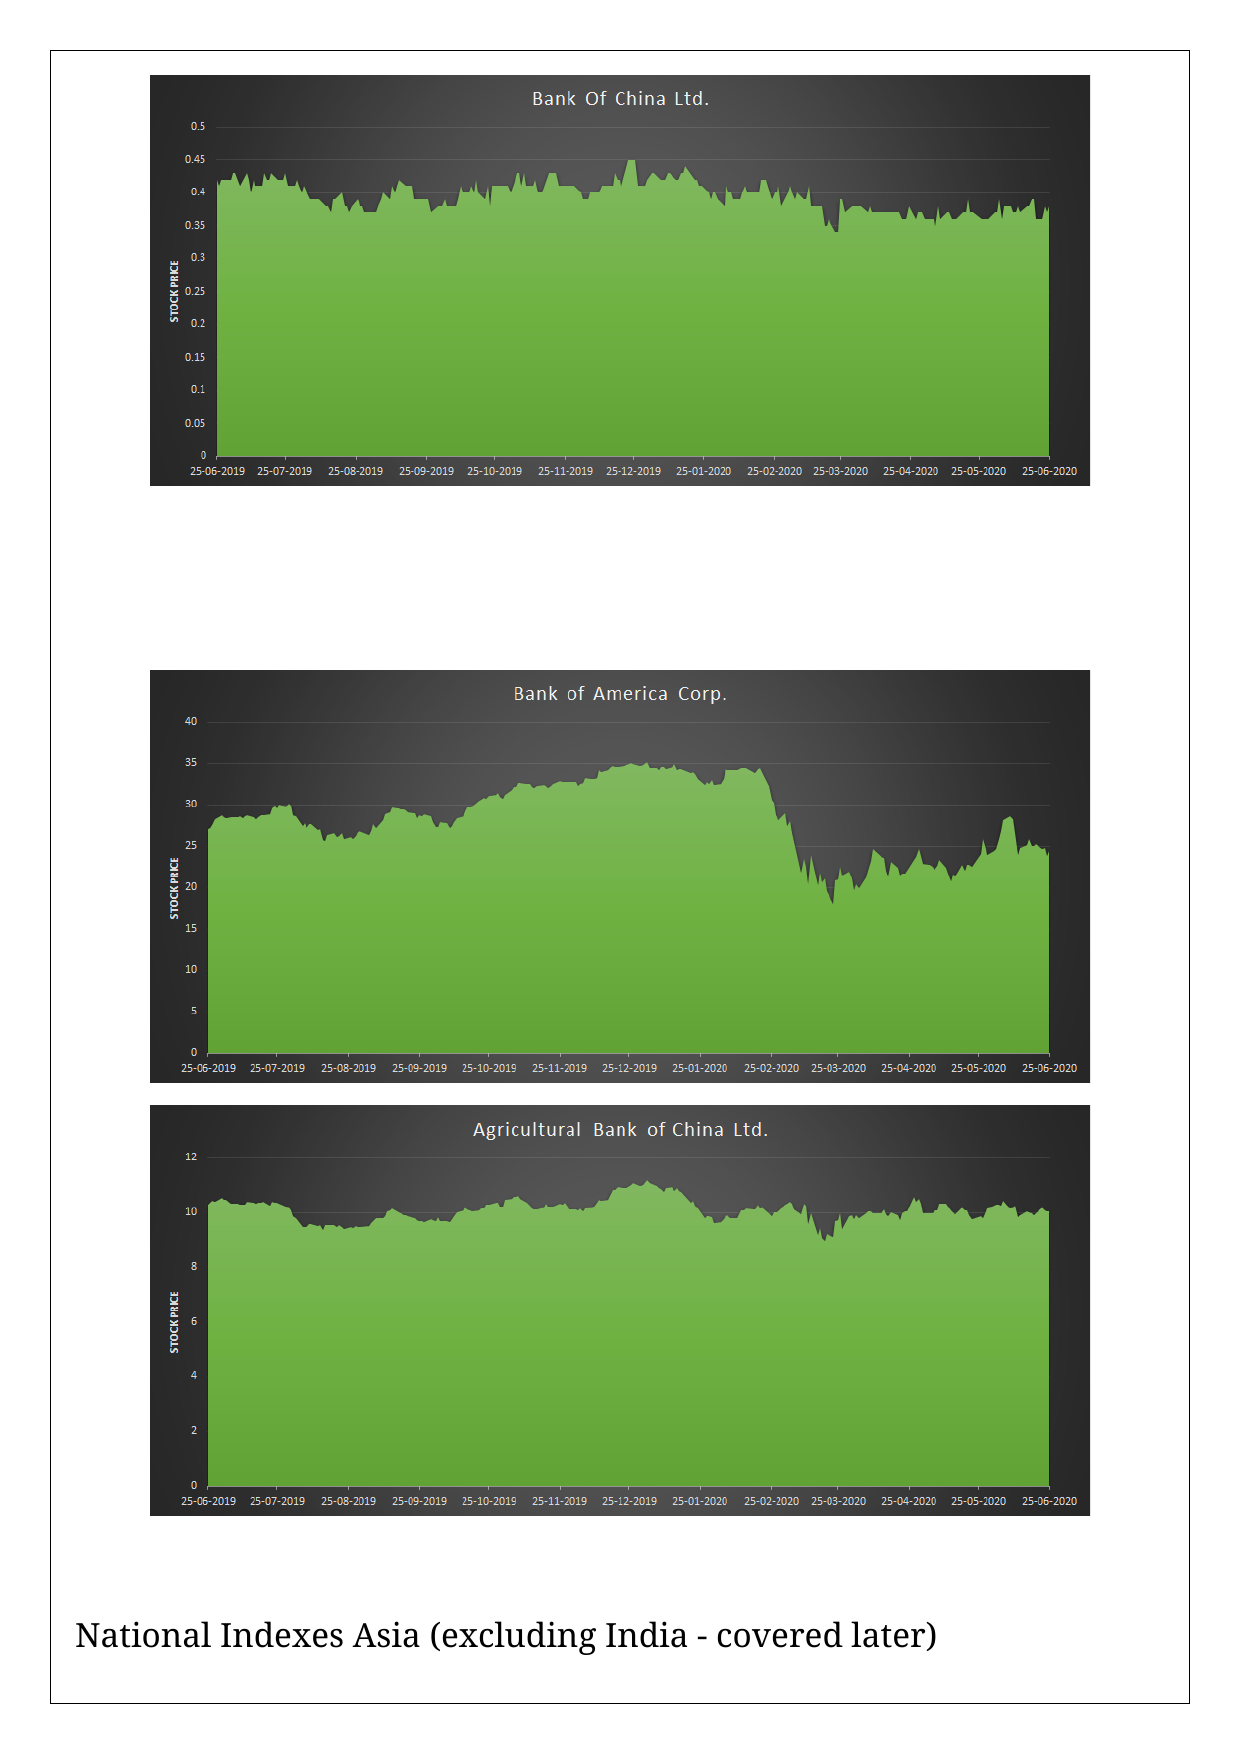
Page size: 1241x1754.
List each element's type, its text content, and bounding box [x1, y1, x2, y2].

picture [150, 670, 1091, 1083]
picture [150, 1105, 1091, 1516]
picture [150, 75, 1091, 486]
text National Indexes Asia (excluding India - covered later) [75, 1612, 1165, 1657]
